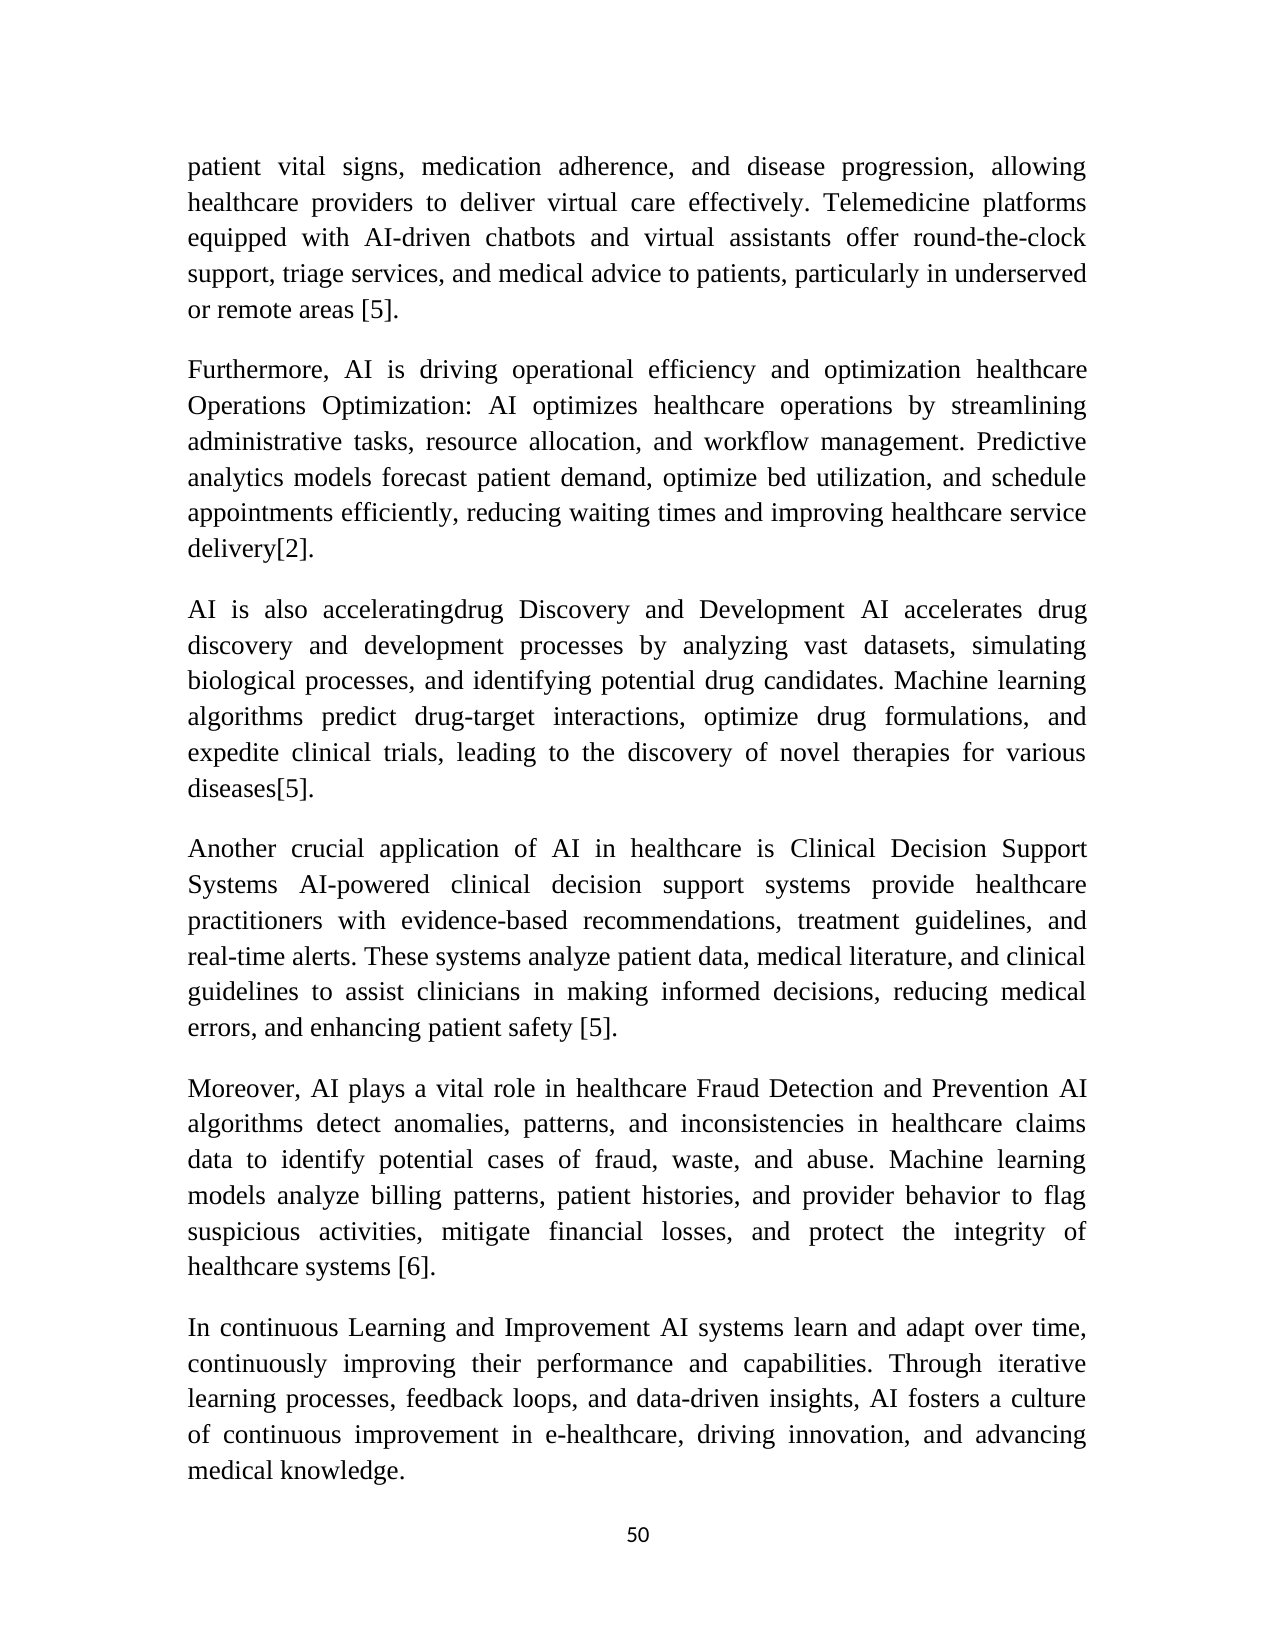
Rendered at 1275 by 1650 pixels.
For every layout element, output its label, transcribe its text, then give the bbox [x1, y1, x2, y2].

text In continuous Learning and Improvement AI systems learn and adapt over time, continuously improving their performance and capabilities. Through iterative learning processes, feedback loops, and data-driven insights, AI fosters a culture of continuous improvement in e-healthcare, driving innovation, and advancing medical knowledge. [187, 1311, 1087, 1485]
text Furthermore, AI is driving operational efficiency and optimization healthcare Operations Optimization: AI optimizes healthcare operations by streamlining administrative tasks, resource allocation, and workflow management. Predictive analytics models forecast patient demand, optimize bed utilization, and schedule appointments efficiently, reducing waiting times and improving healthcare service delivery[2]. [187, 354, 1087, 563]
text Another crucial application of AI in healthcare is Clinical Decision Support Systems AI-powered clinical decision support systems provide healthcare practitioners with evidence-based recommendations, treatment guidelines, and real-time alerts. These systems analyze patient data, medical literature, and clinical guidelines to assist clinicians in making informed decisions, reducing medical errors, and enhancing patient safety [5]. [187, 832, 1087, 1042]
text Moreover, AI plays a vital role in healthcare Fraud Detection and Prevention AI algorithms detect anomalies, patterns, and inconsistencies in healthcare claims data to identify potential cases of fraud, waste, and abuse. Machine learning models analyze billing patterns, patient histories, and provider behavior to flag suspicious activities, mitigate financial losses, and protect the integrity of healthcare systems [6]. [187, 1072, 1087, 1282]
text AI is also acceleratingdrug Discovery and Development AI accelerates drug discovery and development processes by analyzing vast datasets, simulating biological processes, and identifying potential drug candidates. Machine learning algorithms predict drug-target interactions, optimize drug formulations, and expedite clinical trials, leading to the discovery of novel therapies for various diseases[5]. [187, 593, 1087, 803]
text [187, 150, 1087, 324]
